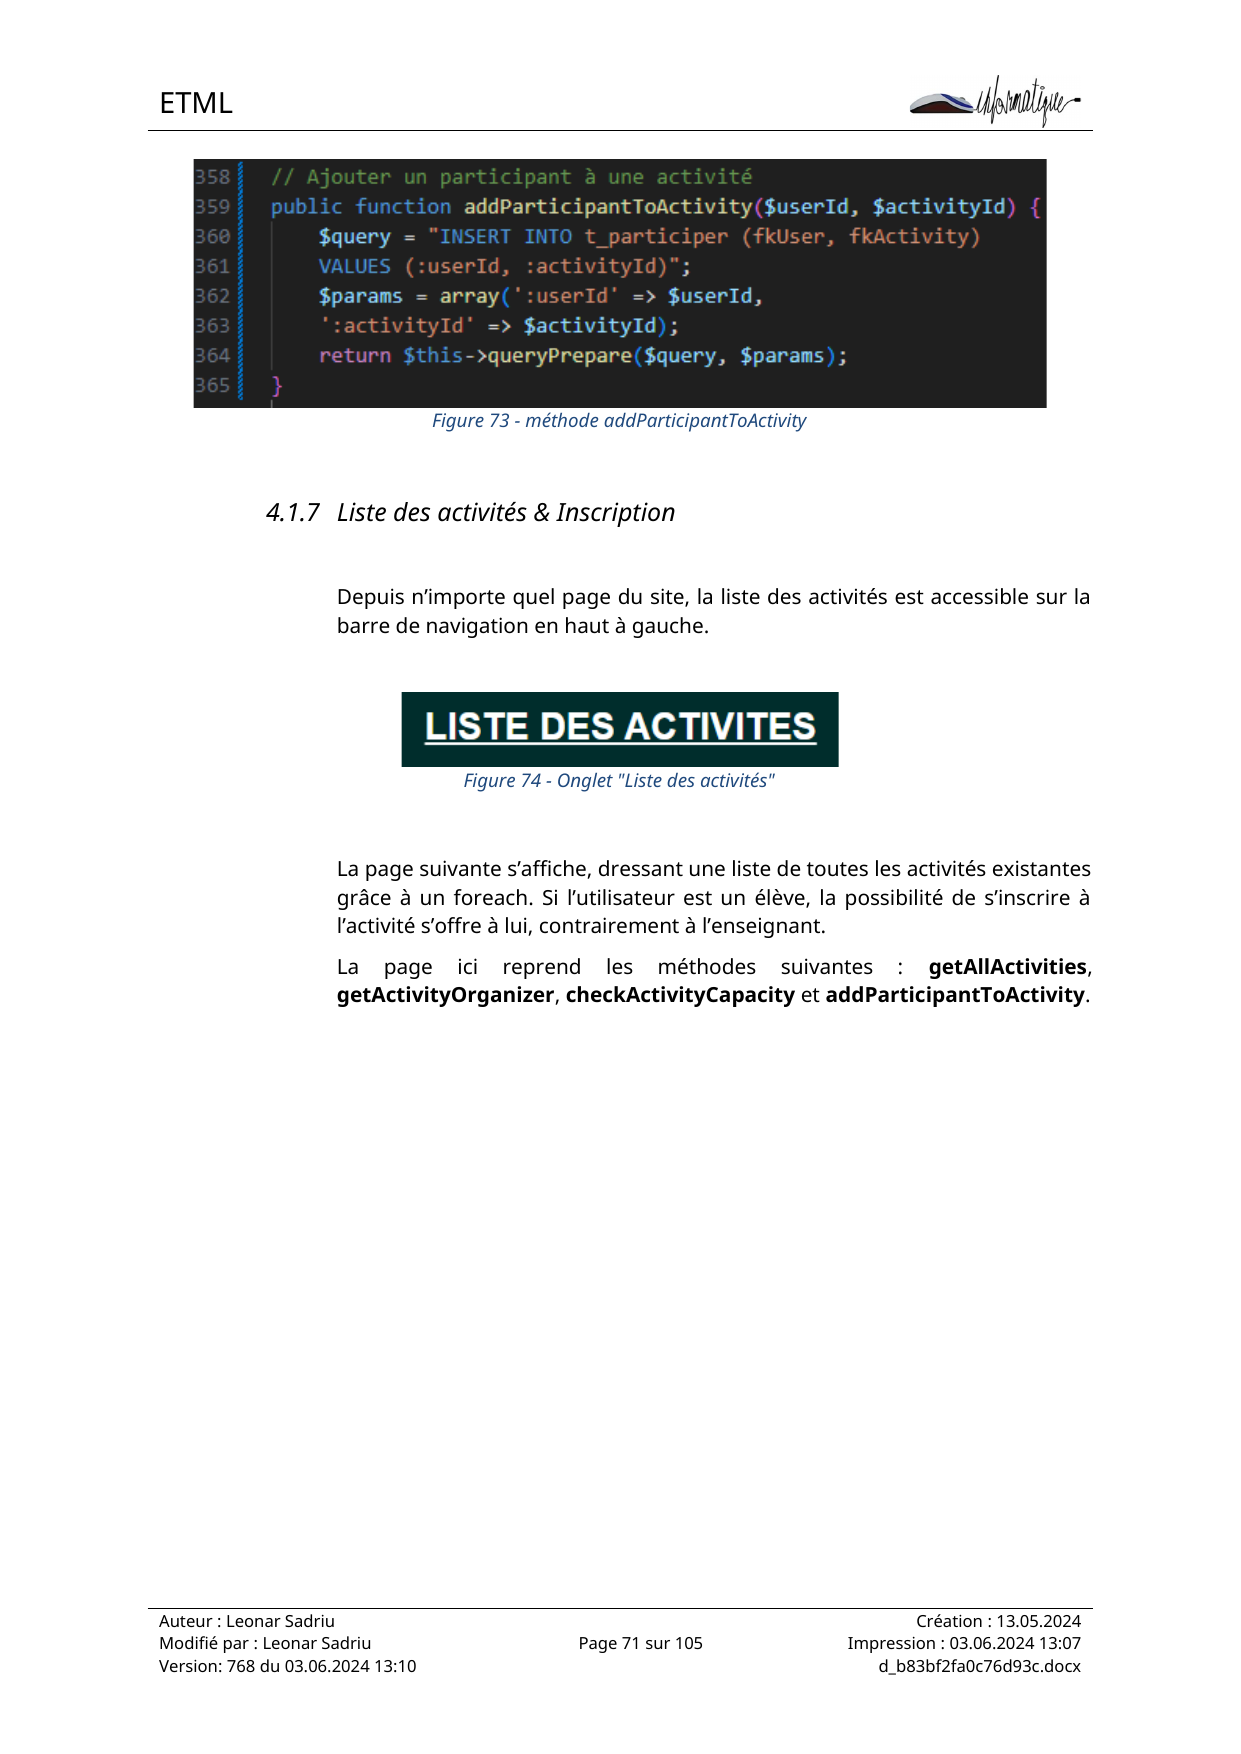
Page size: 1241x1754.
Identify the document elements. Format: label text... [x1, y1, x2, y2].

picture [909, 75, 1082, 128]
picture [193, 159, 1047, 408]
subtitle Liste des activités & Inscription [266, 495, 1092, 529]
text La page ici reprend les méthodes suivantes : getAllActivities, getActivityOrganizer, checkActivityCapacity et addParticipantToActivity. [337, 952, 1092, 1009]
picture [401, 692, 839, 767]
text La page suivante s’affiche, dressant une liste de toutes les activités existantes grâce à un foreach. Si l’utilisateur est un élève, la possibilité de s’inscrire à l’activité s’offre à lui, contrairement à l’enseignant. [337, 854, 1092, 940]
text Depuis n’importe quel page du site, la liste des activités est accessible sur la barre de navigation en haut à gauche. [337, 582, 1092, 639]
